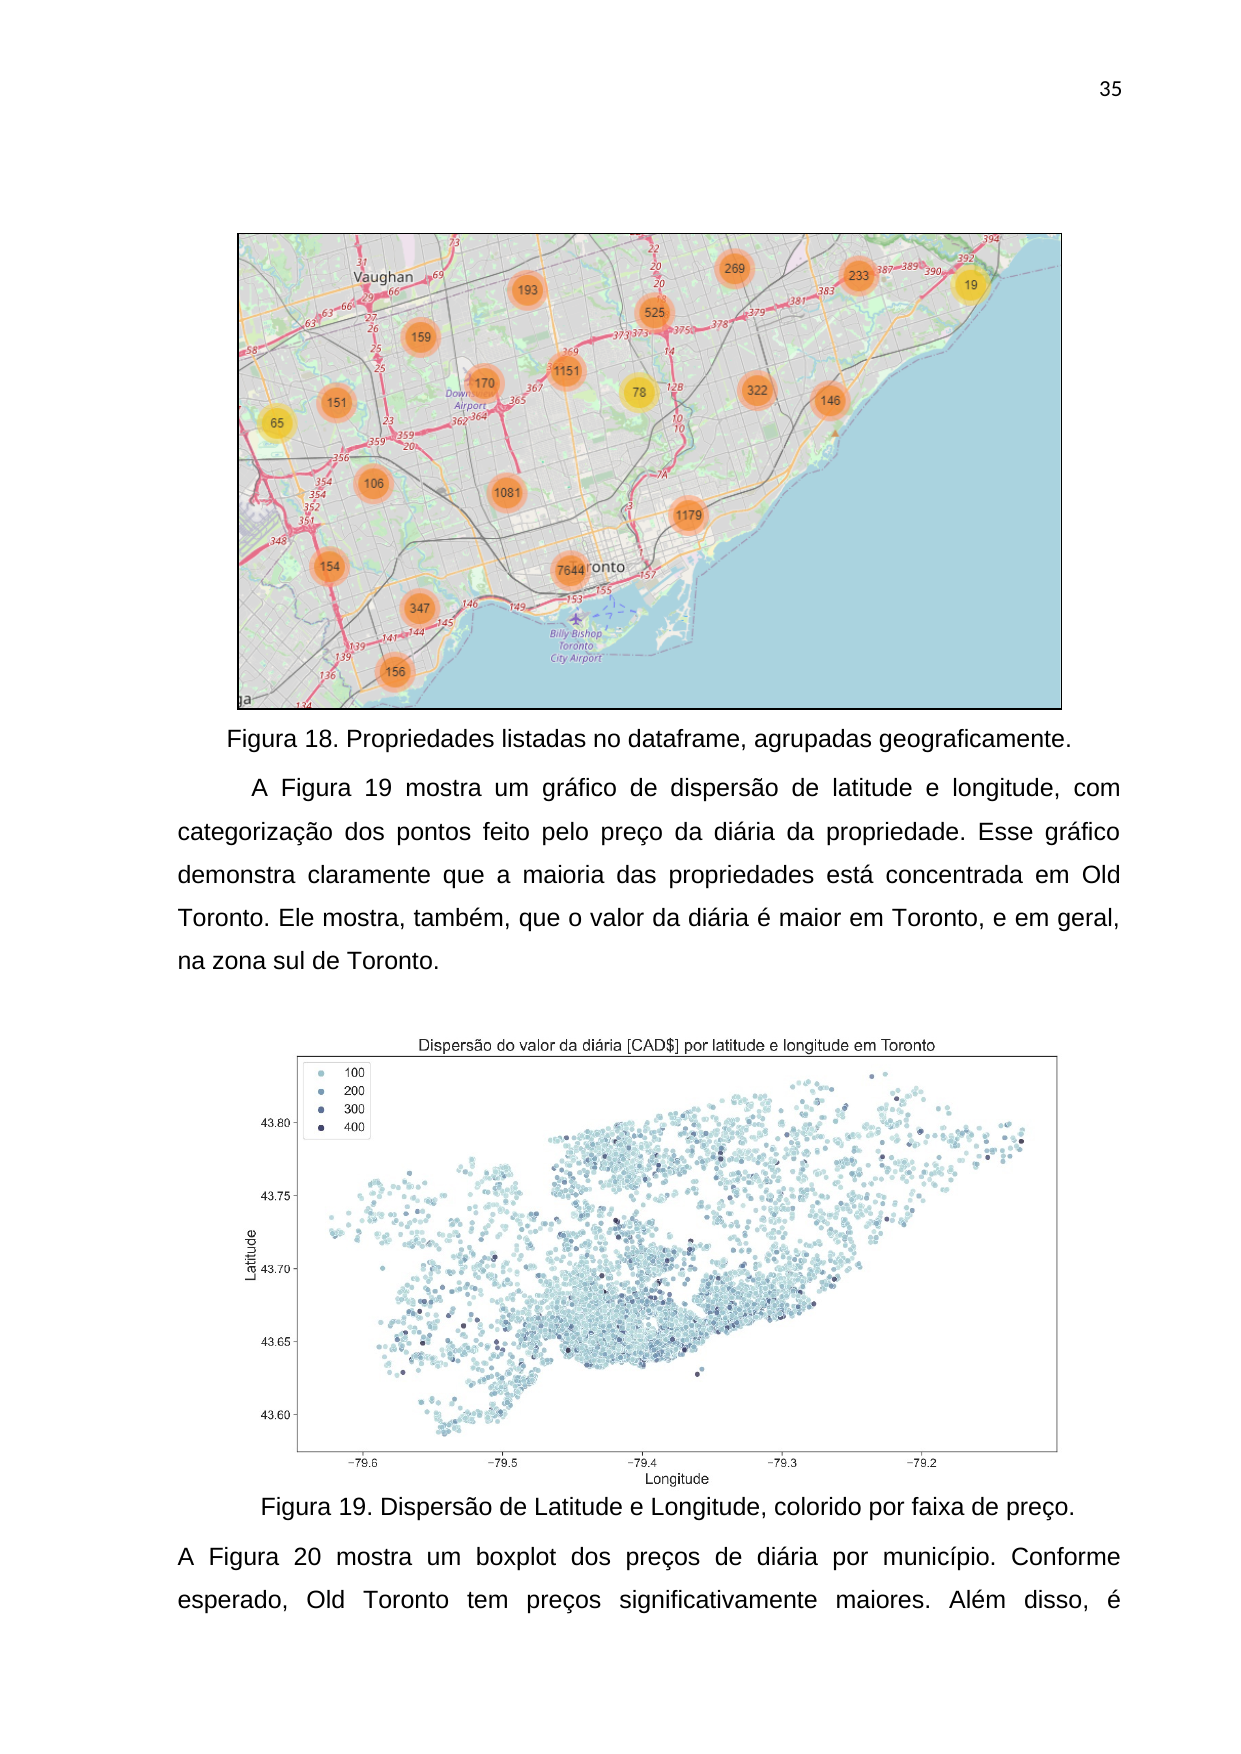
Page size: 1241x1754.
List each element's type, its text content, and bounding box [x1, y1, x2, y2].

text Figura 18. Propriedades listadas no dataframe, agrupadas geograficamente. [177, 724, 1122, 752]
picture [237, 1032, 1063, 1493]
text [177, 1542, 1122, 1614]
text A Figura 19 mostra um gráfico de dispersão de latitude e longitude, com categorização dos pontos feito pelo preço da diária da propriedade. Esse gráfico demonstra claramente que a maioria das propriedades está concentrada em Old Toronto. Ele mostra, também, que o valor da diária é maior em Toronto, e em geral, na zona sul de Toronto. [177, 773, 1122, 974]
text Figura 19. Dispersão de Latitude e Longitude, colorido por faixa de preço. [215, 1492, 1122, 1521]
picture [239, 234, 1061, 708]
